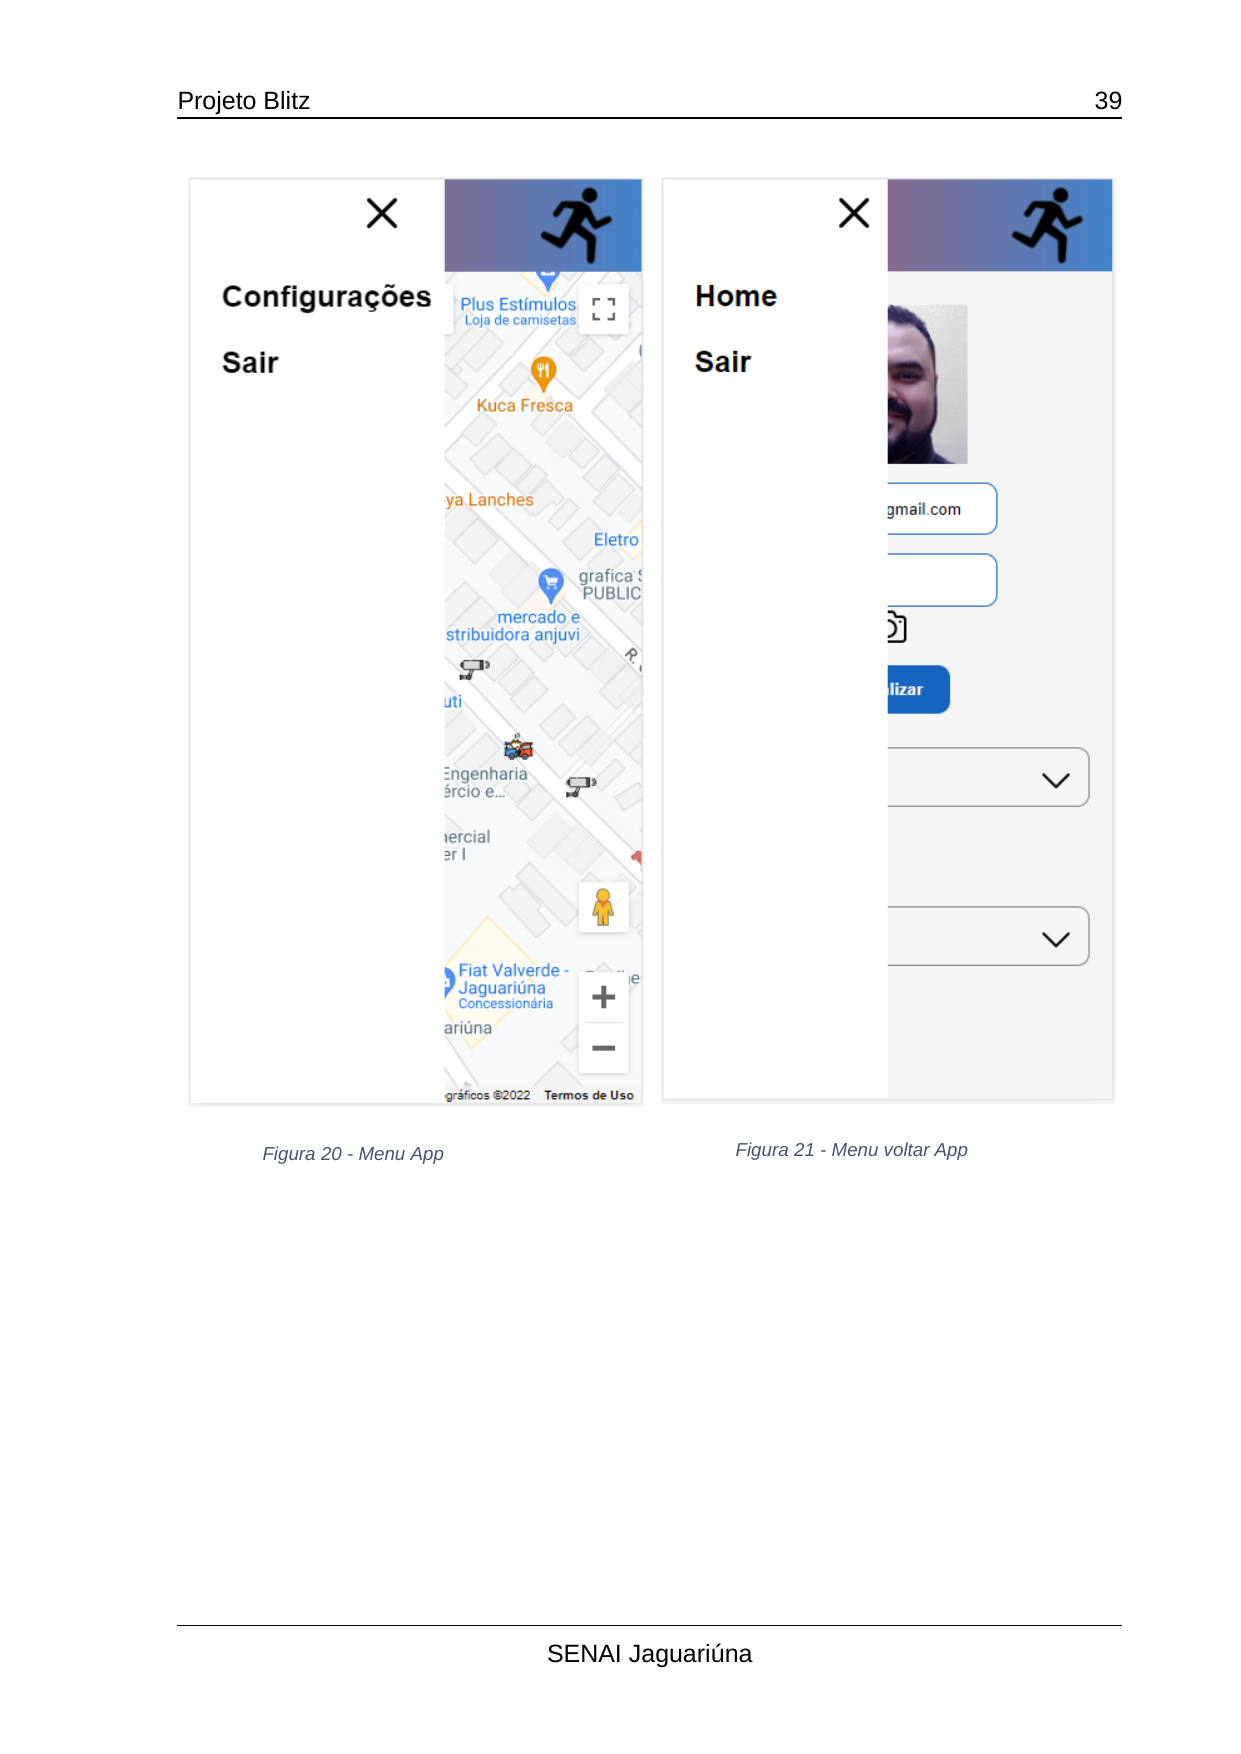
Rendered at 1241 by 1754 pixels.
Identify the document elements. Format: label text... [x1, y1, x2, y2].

picture [188, 177, 644, 1107]
picture [661, 177, 1116, 1104]
table_header Figura 20 - Menu App [177, 177, 650, 1185]
table_header Figura 21 - Menu voltar App [650, 177, 1122, 1185]
